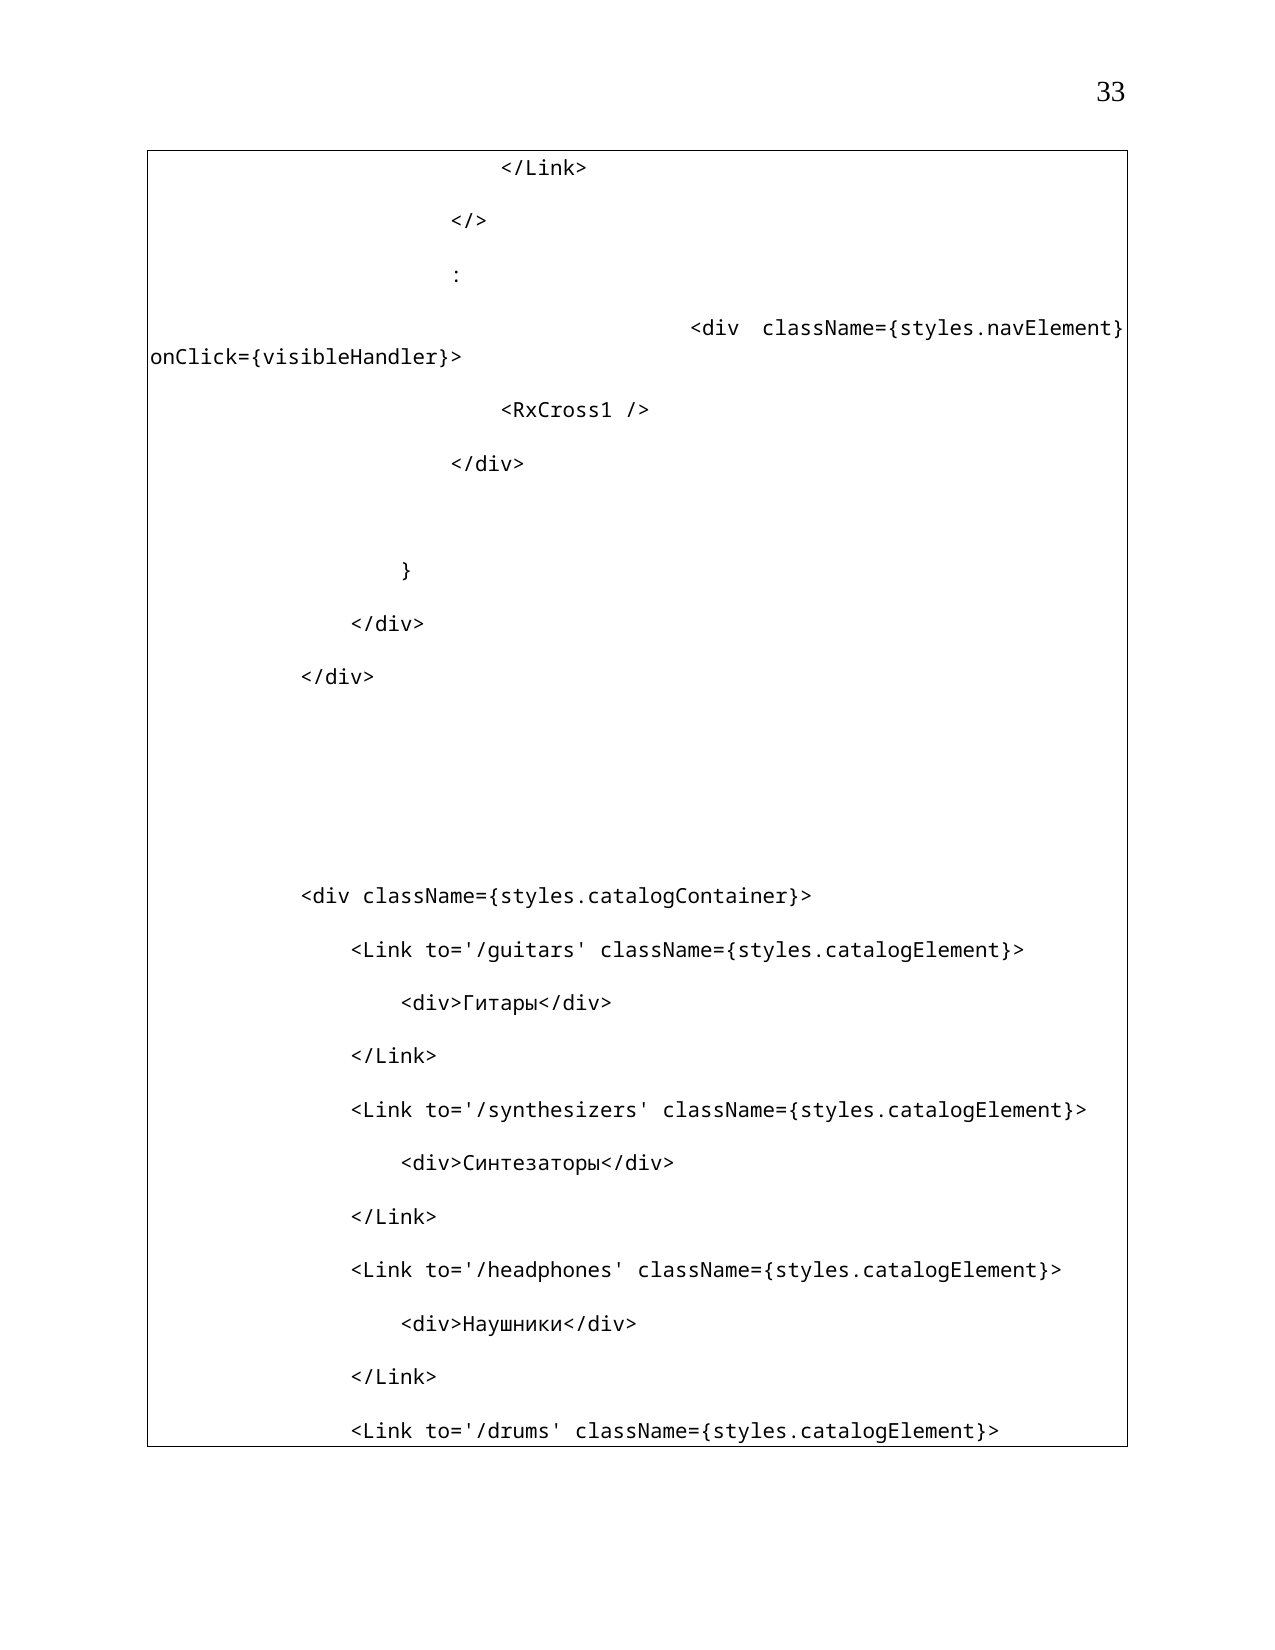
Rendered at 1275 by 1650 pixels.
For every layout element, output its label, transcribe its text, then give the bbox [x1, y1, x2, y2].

text <Link to='/headphones' className={styles.catalogElement}> [148, 1252, 1127, 1284]
text <RxCross1 /> [148, 392, 1127, 424]
text </Link> [148, 1359, 1127, 1391]
text <div>Наушники</div> [148, 1306, 1127, 1337]
text </Link> [148, 1199, 1127, 1230]
text </> [148, 203, 1127, 235]
text } [148, 552, 1127, 584]
text </div> [148, 606, 1127, 637]
text <Link to='/synthesizers' className={styles.catalogElement}> [148, 1092, 1127, 1123]
text <div>Гитары</div> [148, 985, 1127, 1017]
text </div> [148, 659, 1127, 691]
text : [148, 257, 1127, 288]
text <div className={styles.navElement} onClick={visibleHandler}> [148, 310, 1127, 370]
text </Link> [148, 151, 1127, 182]
text <Link to='/drums' className={styles.catalogElement}> [148, 1413, 1127, 1446]
text </Link> [148, 1038, 1127, 1070]
text <div className={styles.catalogContainer}> [148, 878, 1127, 910]
text <Link to='/guitars' className={styles.catalogElement}> [148, 932, 1127, 963]
text </div> [148, 446, 1127, 477]
text <div>Синтезаторы</div> [148, 1145, 1127, 1177]
